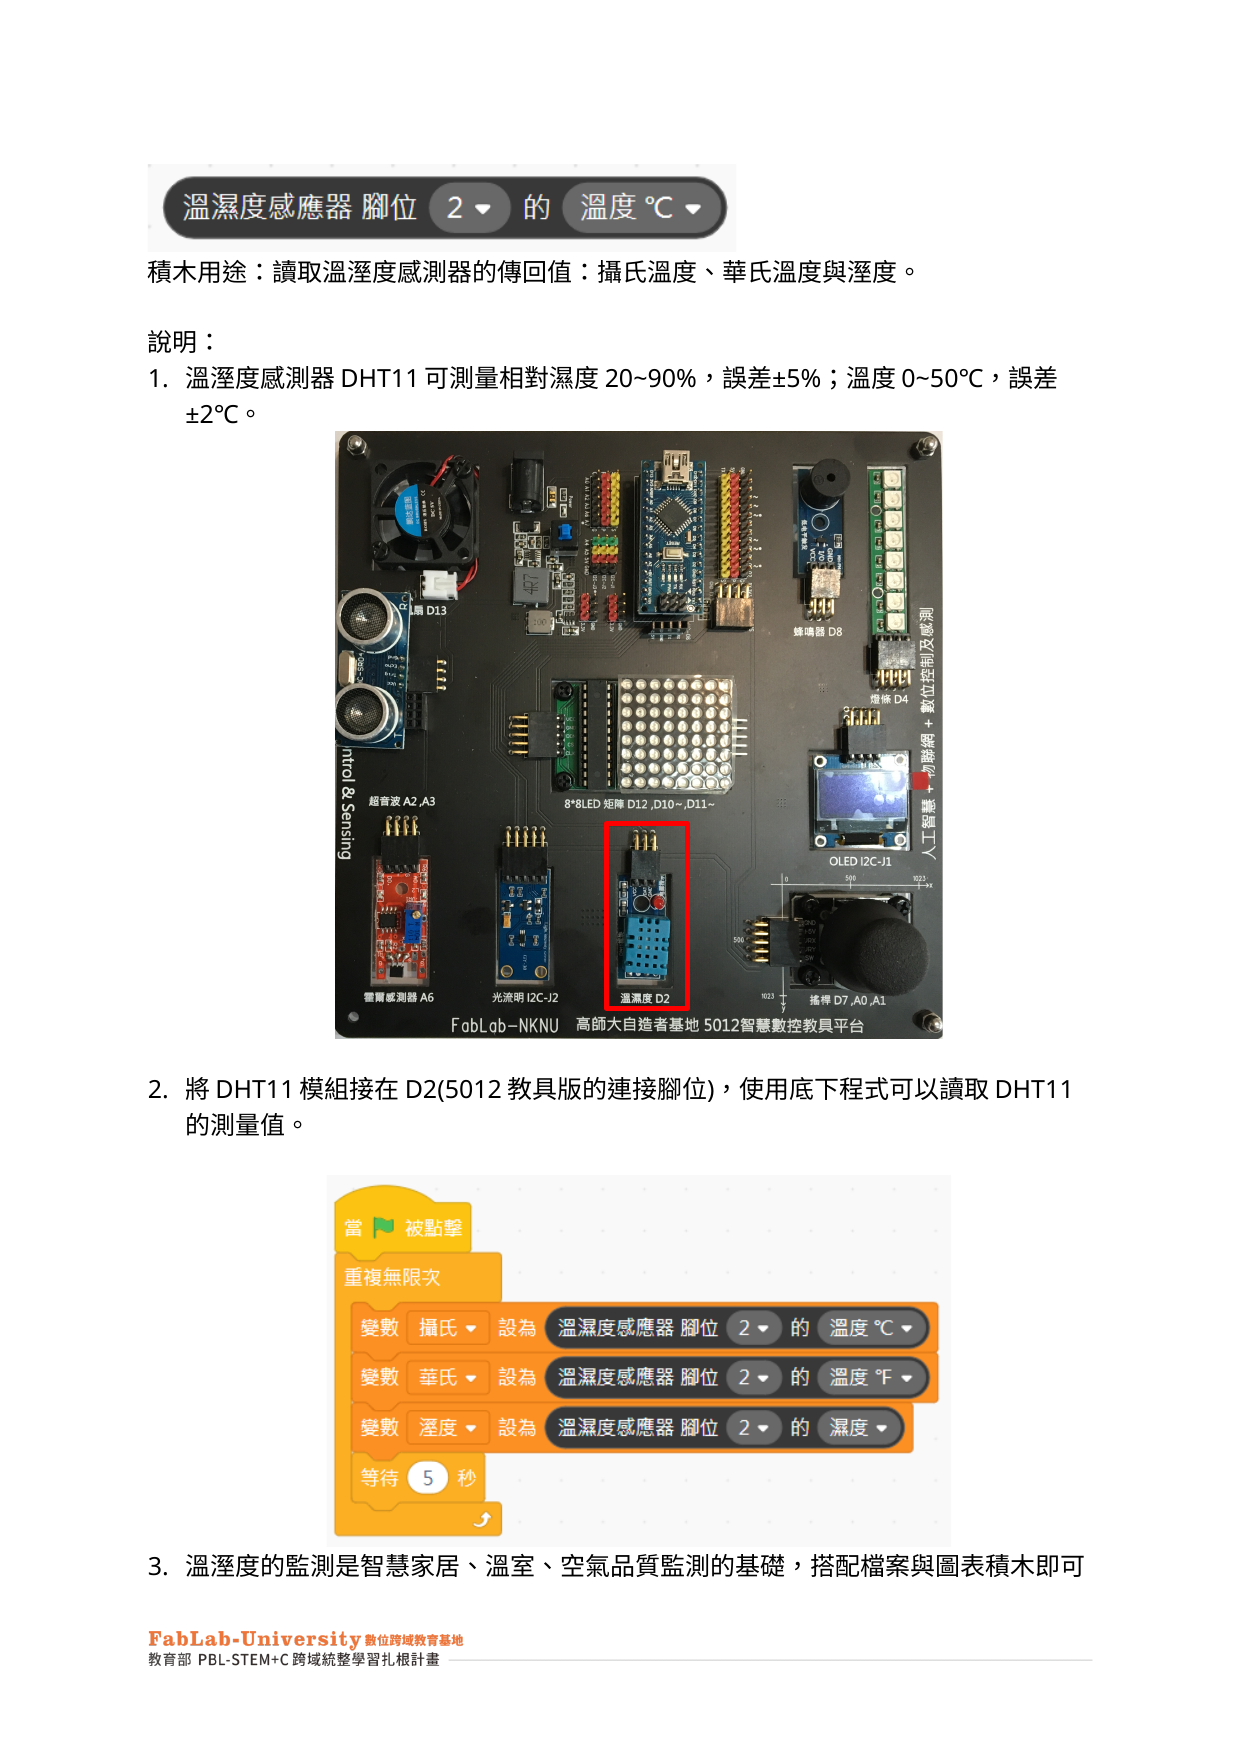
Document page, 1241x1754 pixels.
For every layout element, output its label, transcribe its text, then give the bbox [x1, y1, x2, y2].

text 說明： [148, 322, 1092, 358]
list 溫溼度感測器DHT11可測量相對濕度20~90%，誤差±5%；溫度0~50℃，誤差±2℃。 [148, 358, 1092, 431]
list 將DHT11模組接在D2(5012教具版的連接腳位)，使用底下程式可以讀取DHT11的測量值。 [148, 1069, 1092, 1142]
text 積木用途：讀取溫溼度感測器的傳回值：攝氏溫度、華氏溫度與溼度。 [148, 252, 1092, 288]
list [148, 1547, 1092, 1583]
picture [148, 1631, 1093, 1666]
picture [335, 431, 943, 1039]
